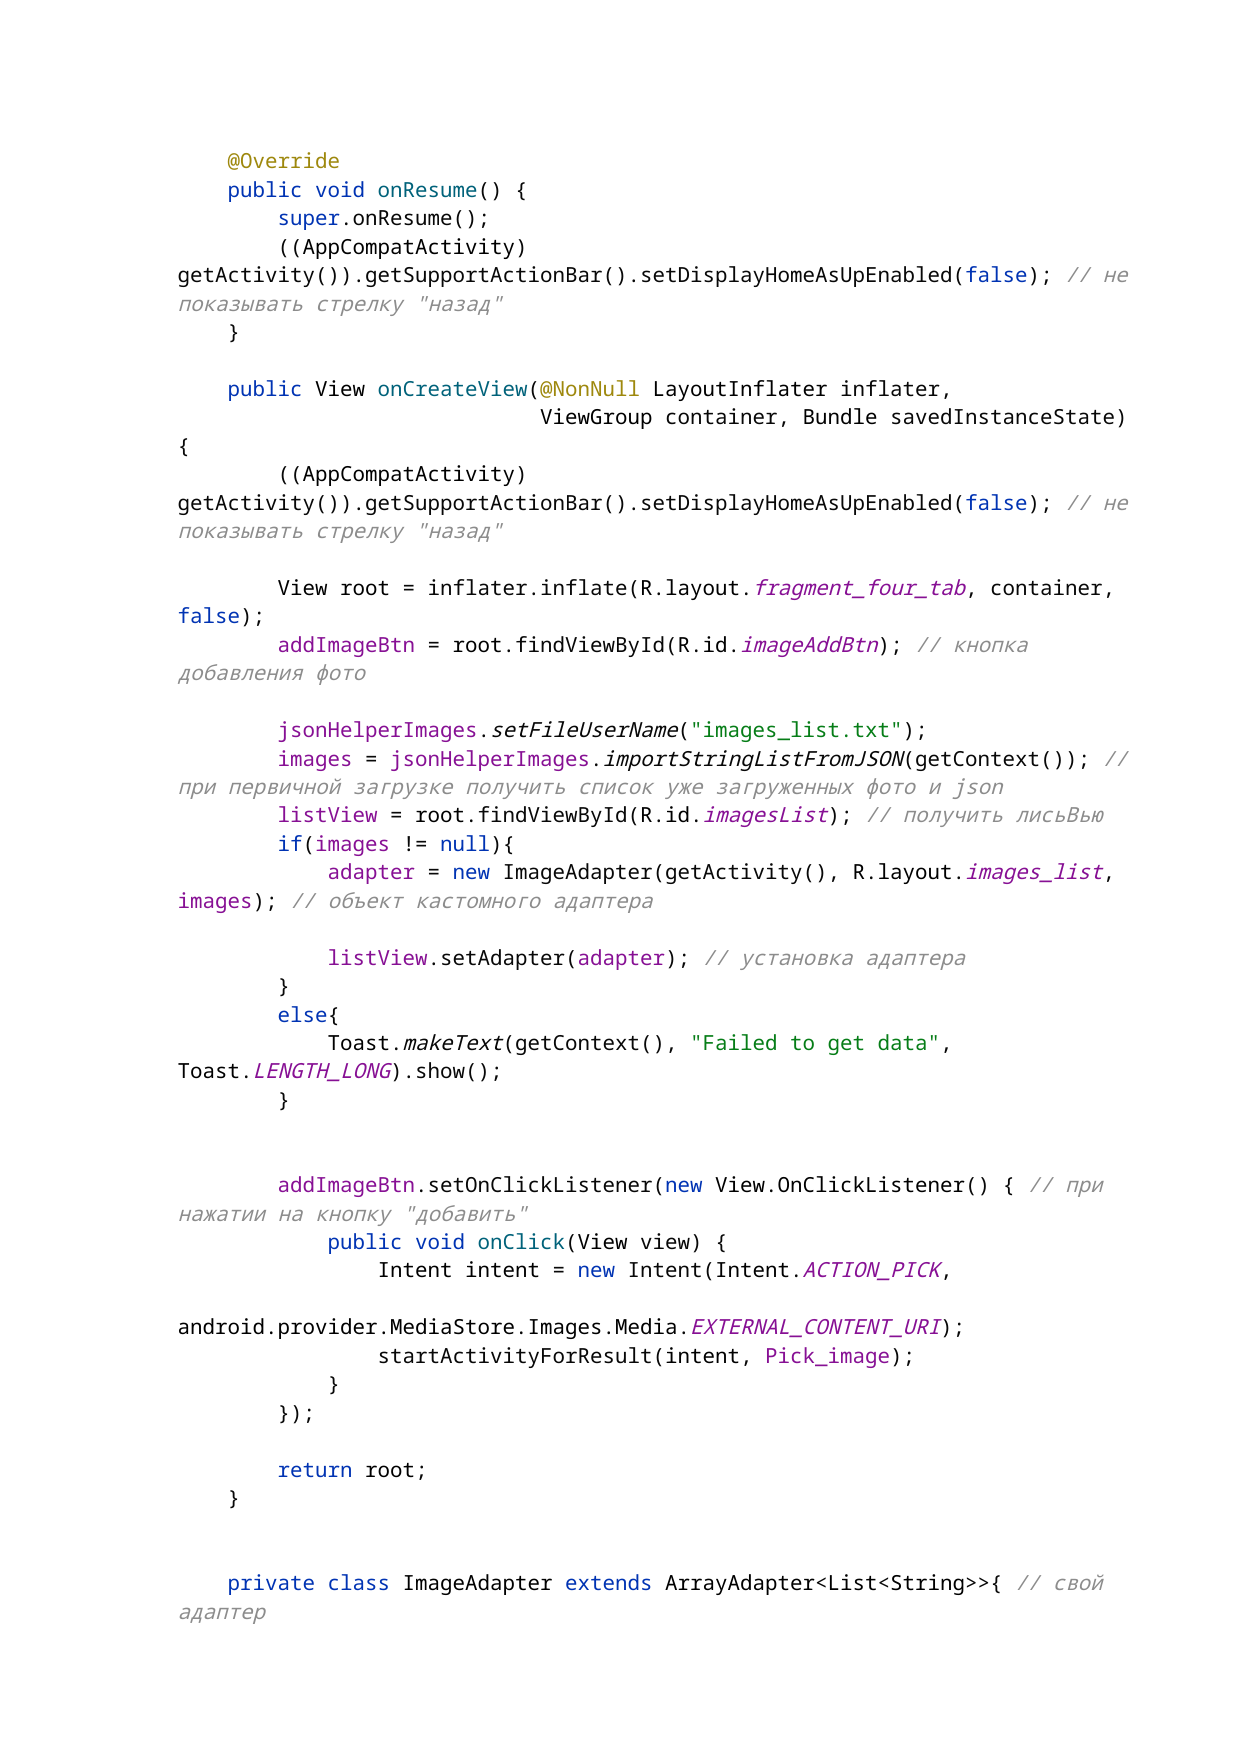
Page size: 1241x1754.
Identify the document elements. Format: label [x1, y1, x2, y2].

text [177, 118, 1152, 1625]
